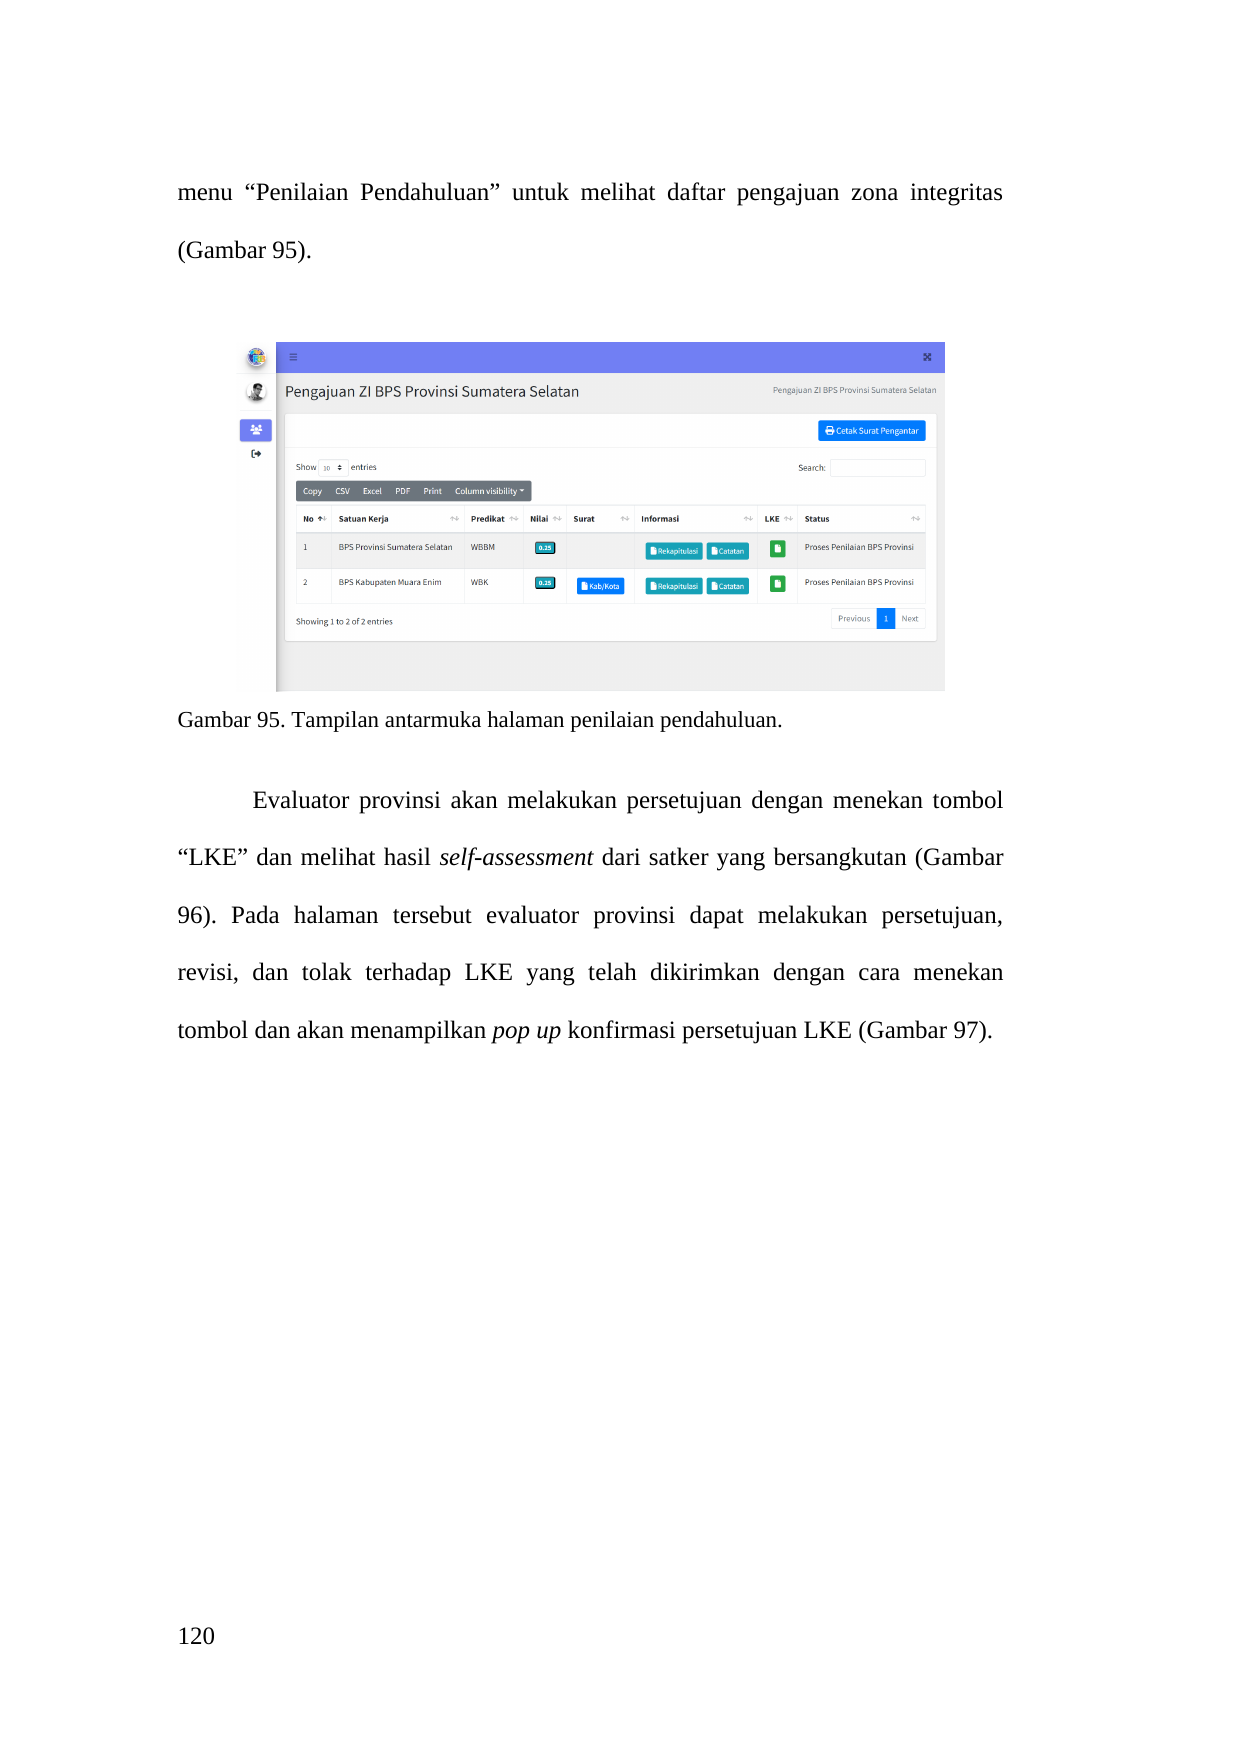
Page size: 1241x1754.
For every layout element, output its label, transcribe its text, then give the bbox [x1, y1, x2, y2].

text Evaluator provinsi akan melakukan persetujuan dengan menekan tombol “LKE” dan melihat hasil self-assessment dari satker yang bersangkutan (Gambar 96). Pada halaman tersebut evaluator provinsi dapat melakukan persetujuan, revisi, dan tolak terhadap LKE yang telah dikirimkan dengan cara menekan tombol dan akan menampilkan pop up konfirmasi persetujuan LKE (Gambar 97). [177, 785, 1004, 1043]
text Gambar 95. Tampilan antarmuka halaman penilaian pendahuluan. [177, 706, 1004, 732]
picture [236, 342, 945, 692]
